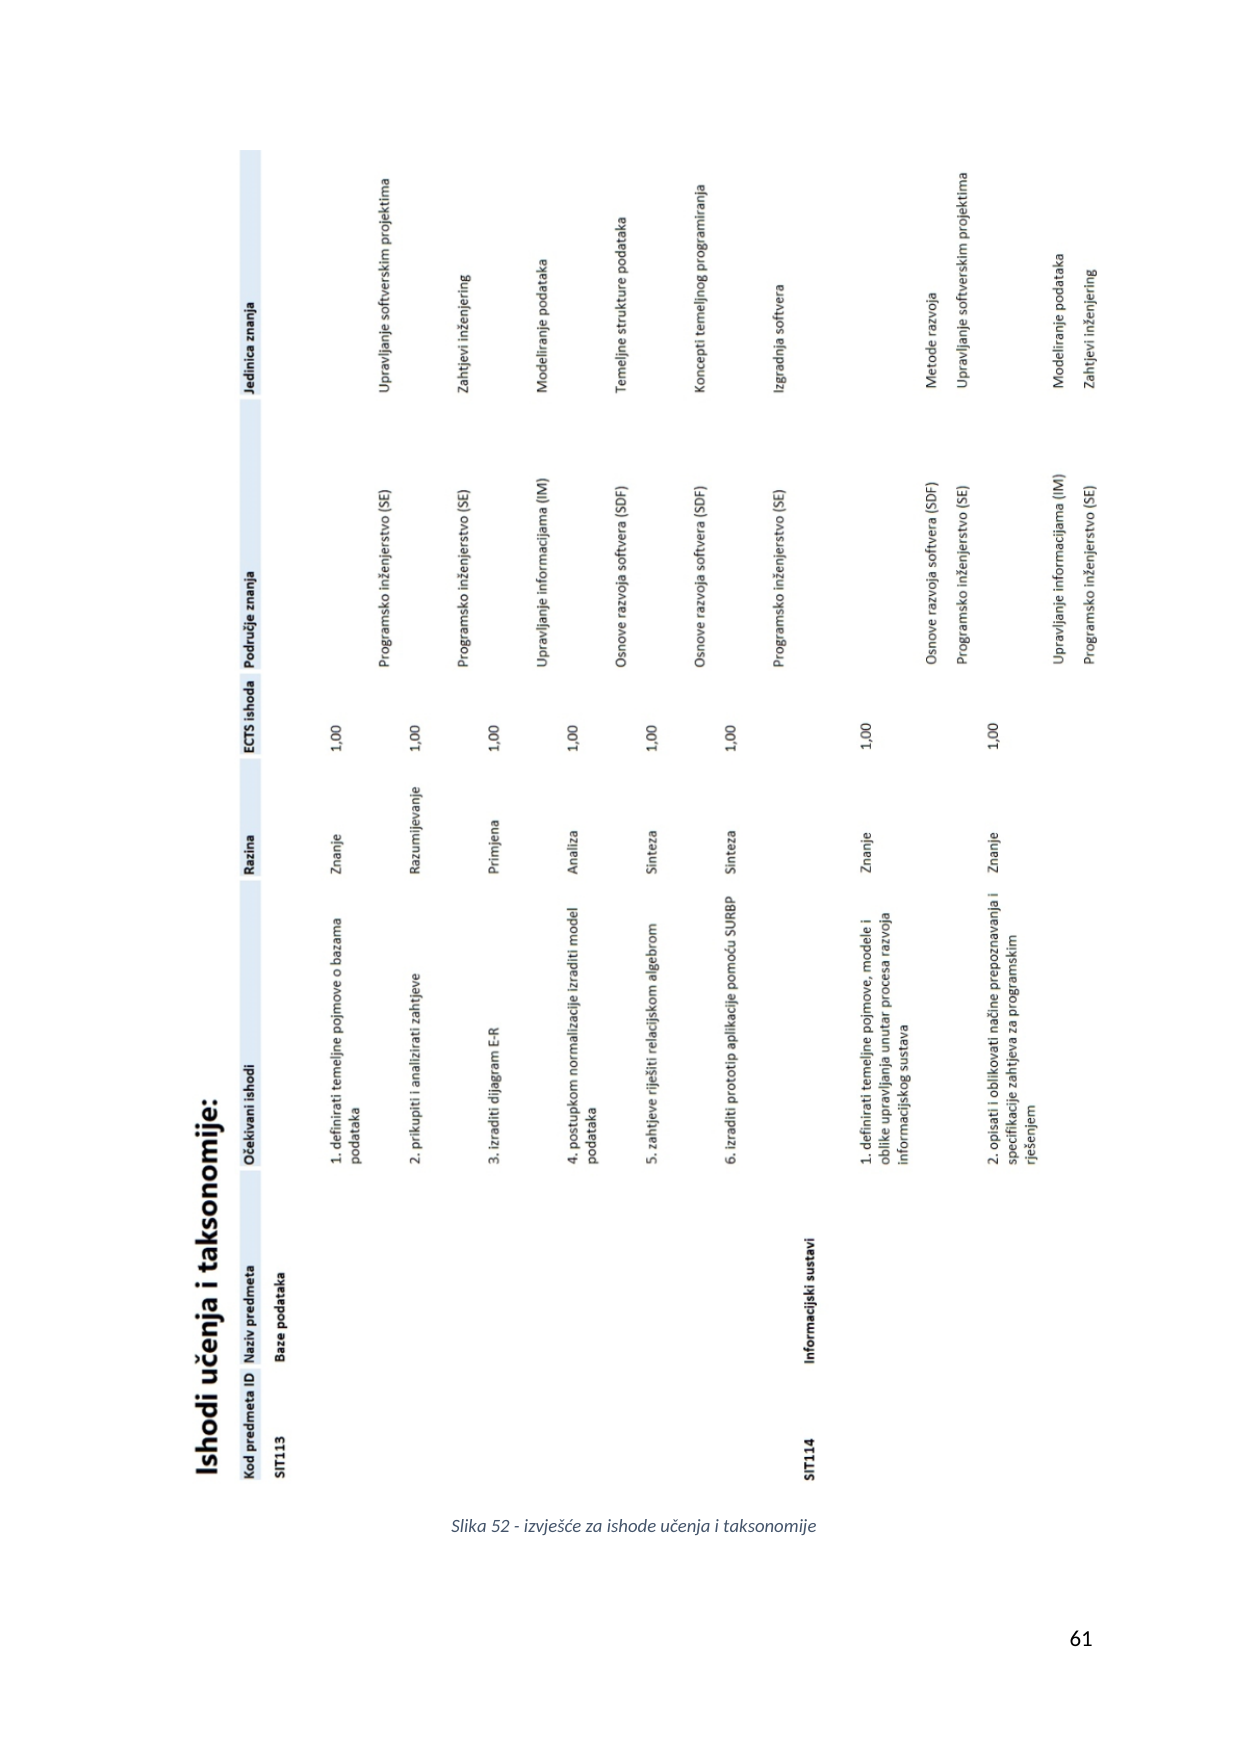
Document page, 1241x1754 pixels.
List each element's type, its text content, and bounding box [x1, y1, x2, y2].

picture [180, 151, 1105, 1484]
text Slika 52 - izvješće za ishode učenja i taksonomije [177, 1514, 1092, 1537]
